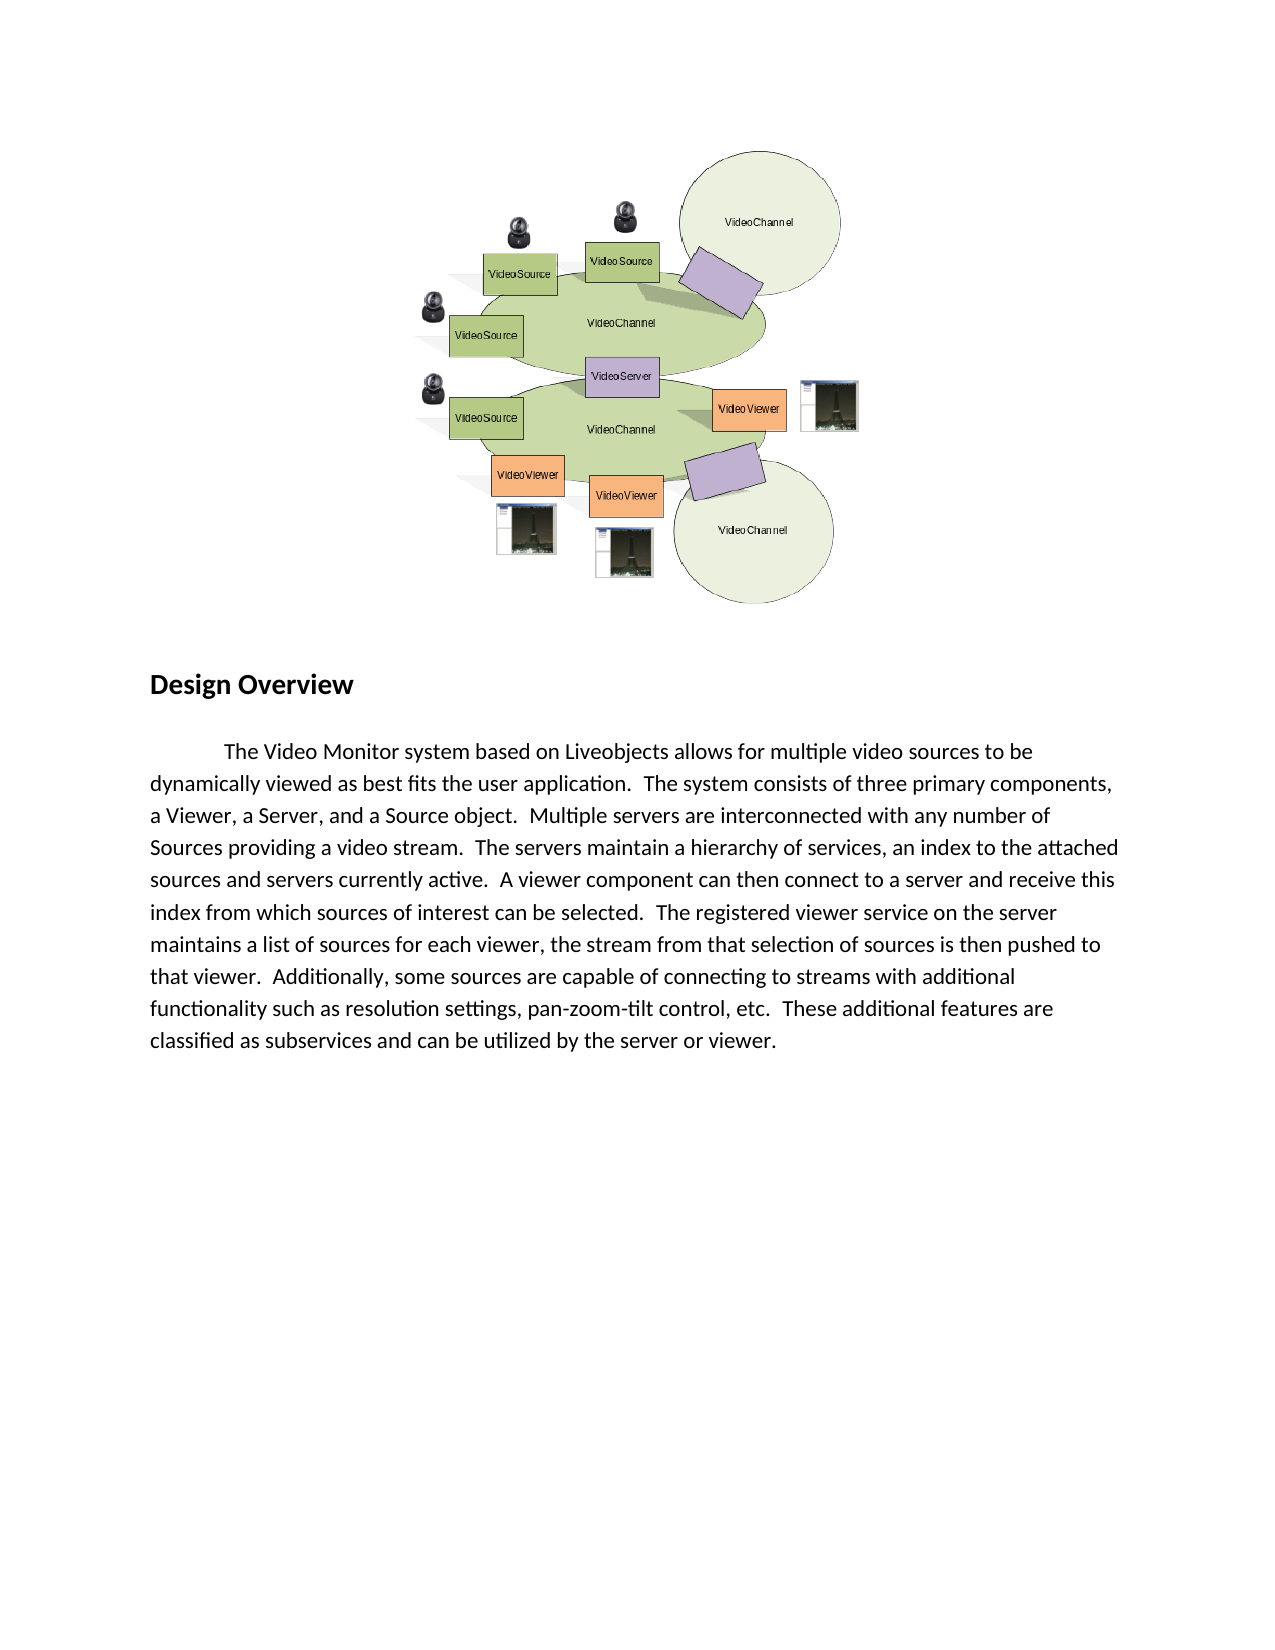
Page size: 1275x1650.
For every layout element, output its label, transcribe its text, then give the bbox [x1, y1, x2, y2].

text The Video Monitor system based on Liveobjects allows for multiple video sources to be dynamically viewed as best fits the user application. The system consists of three primary components, a Viewer, a Server, and a Source object. Multiple servers are interconnected with any number of Sources providing a video stream. The servers maintain a hierarchy of services, an index to the attached sources and servers currently active. A viewer component can then connect to a server and receive this index from which sources of interest can be selected. The registered viewer service on the server maintains a list of sources for each viewer, the stream from that selection of sources is then pushed to that viewer. Additionally, some sources are capable of connecting to streams with additional functionality such as resolution settings, pan-zoom-tilt control, etc. These additional features are classified as subservices and can be utilized by the server or viewer. [150, 737, 1125, 1054]
text Design Overview [150, 666, 1125, 702]
